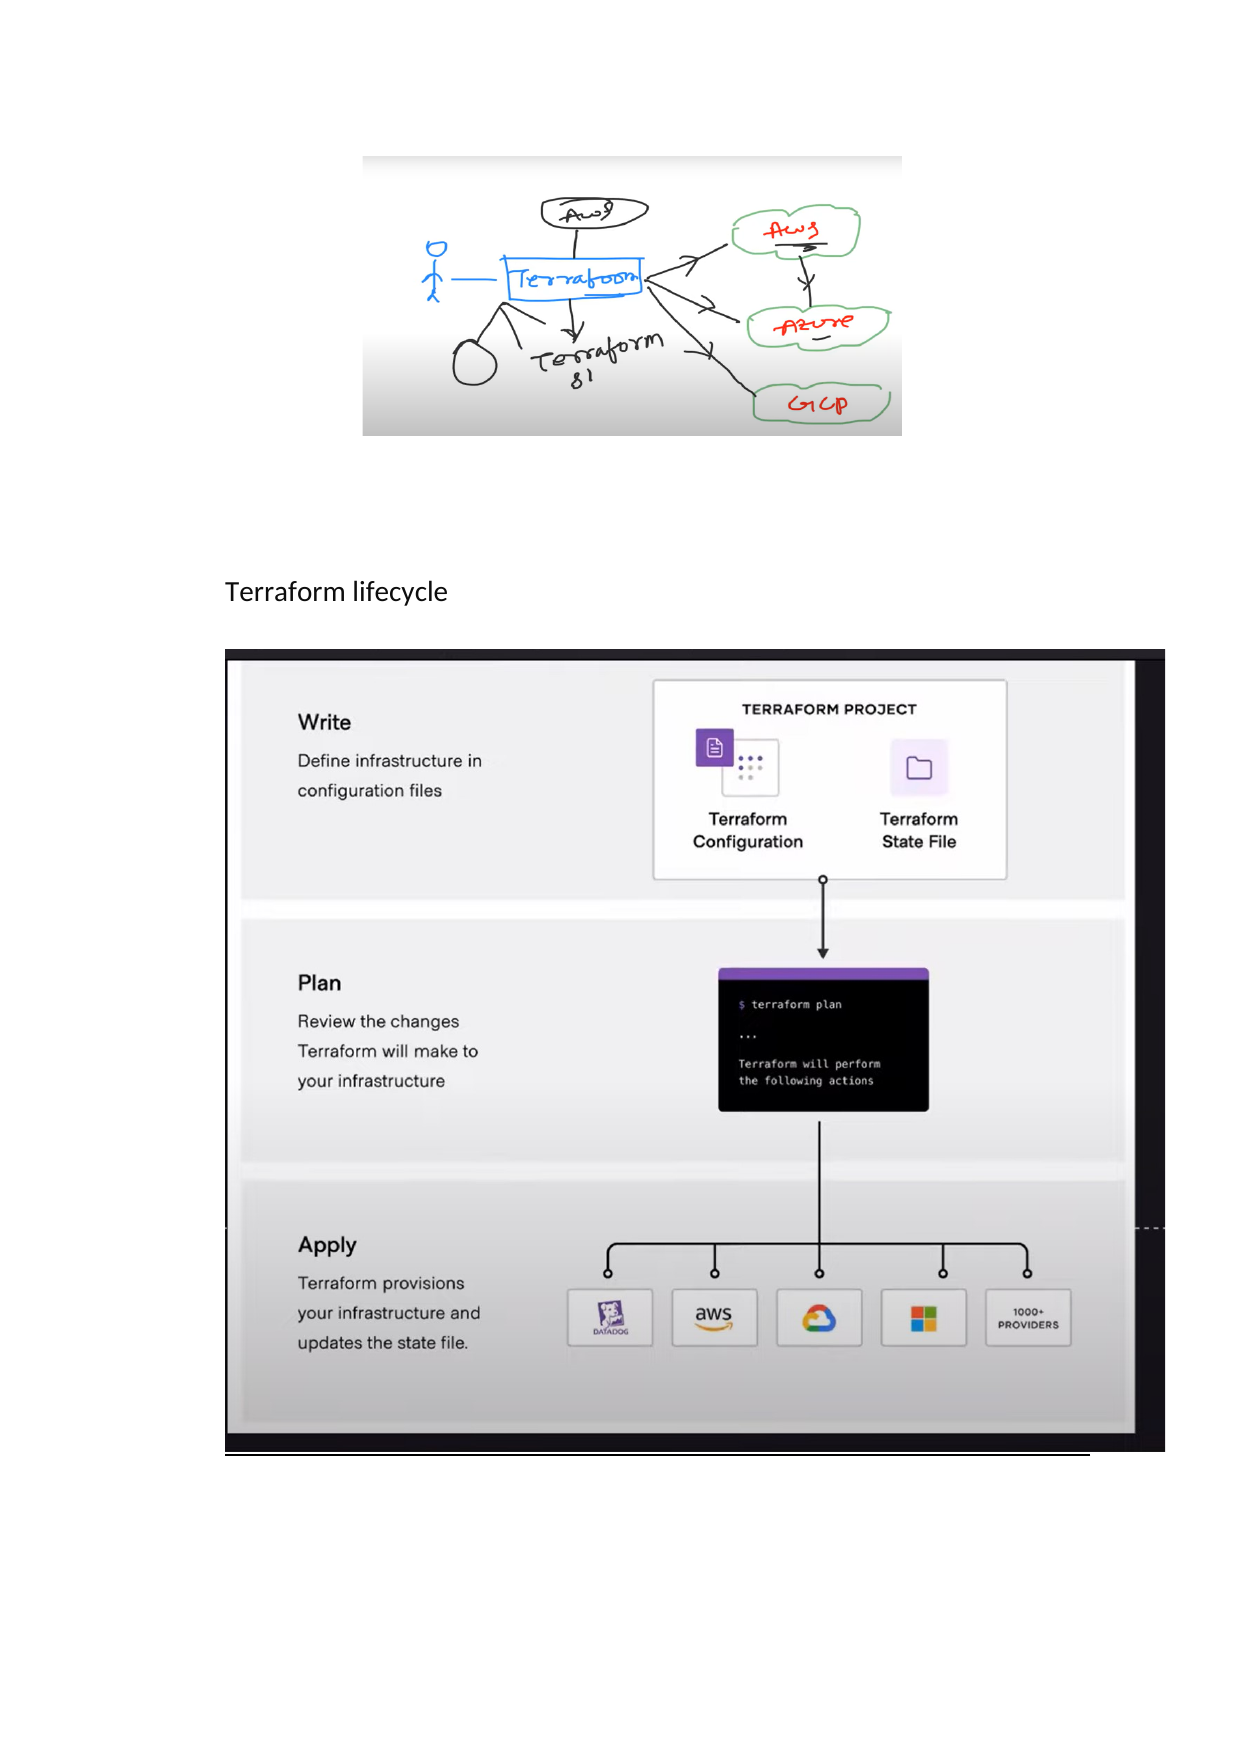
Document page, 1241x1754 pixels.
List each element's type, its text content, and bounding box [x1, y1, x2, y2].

list Terraform lifecycle [225, 573, 1090, 608]
picture [361, 156, 902, 436]
picture [225, 649, 1166, 1452]
